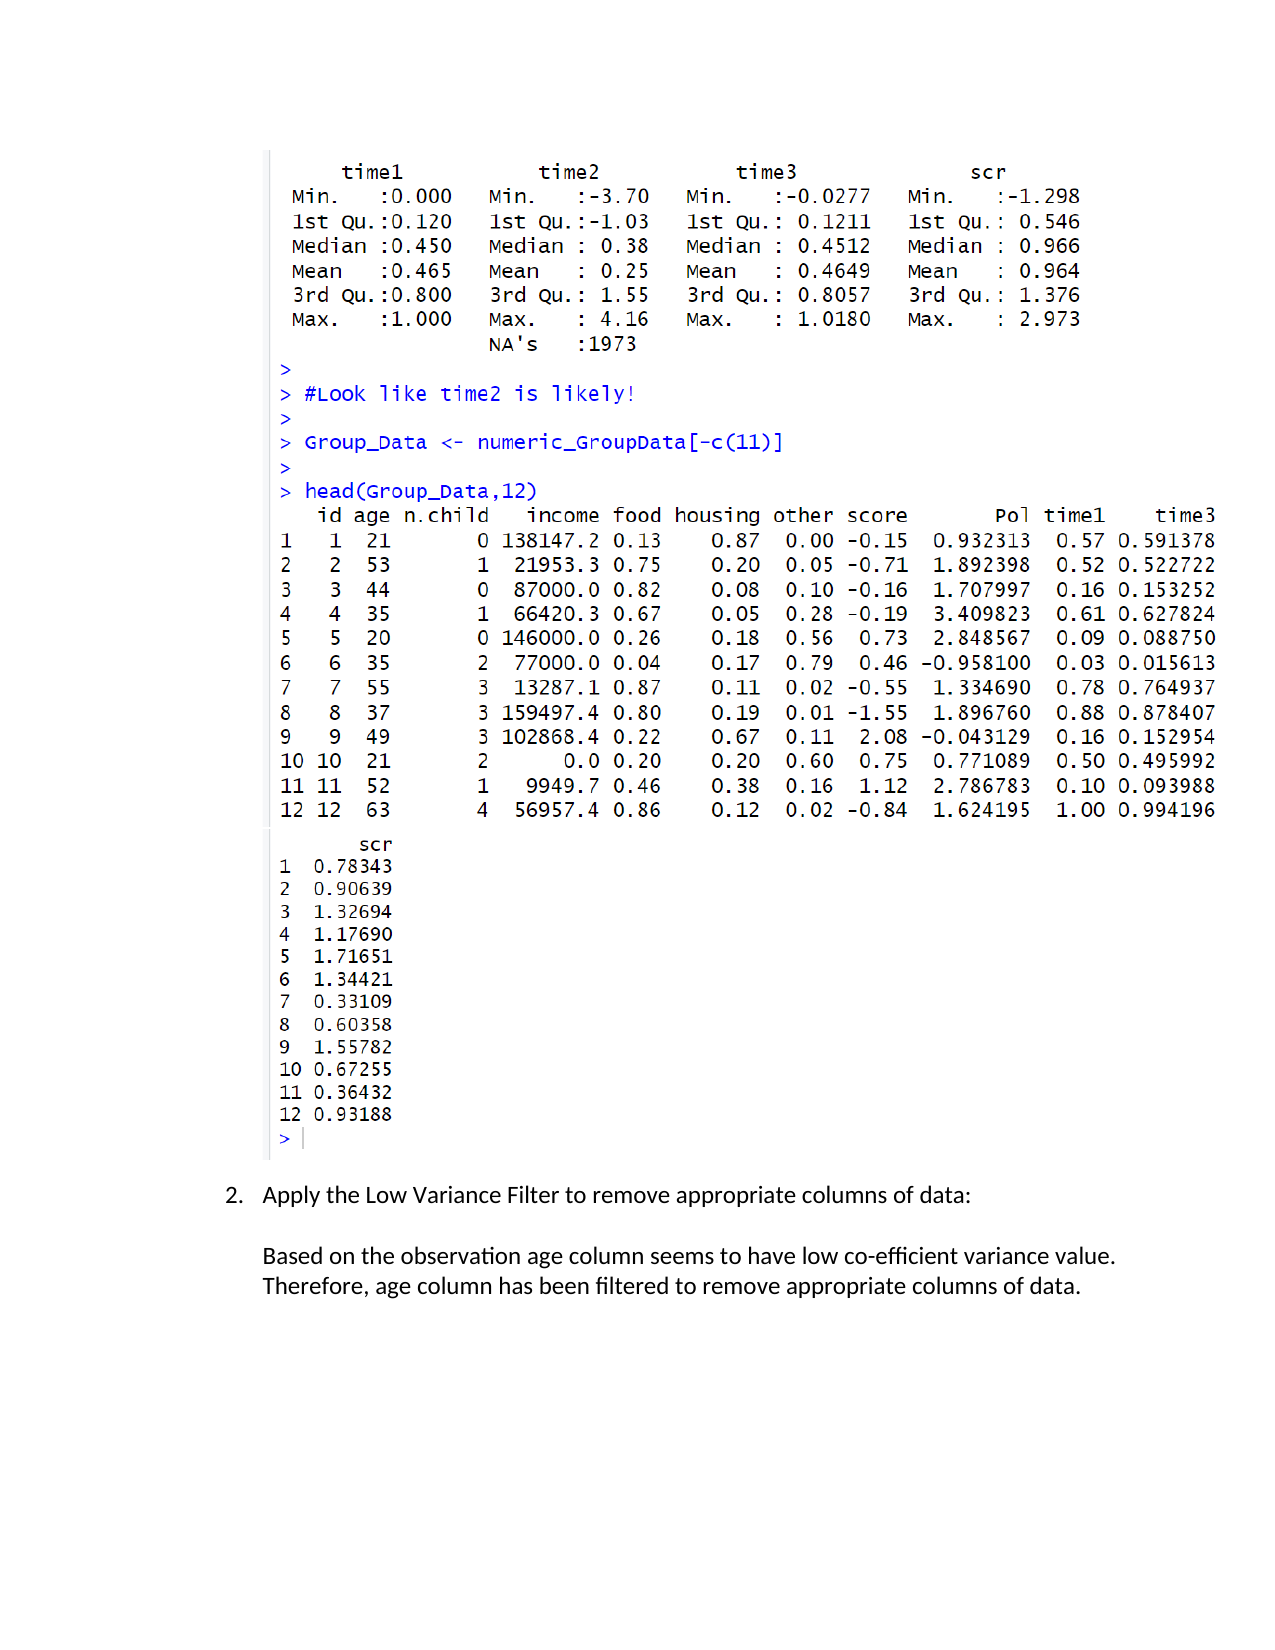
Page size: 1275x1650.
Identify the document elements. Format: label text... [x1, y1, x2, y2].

picture [262, 829, 1238, 1160]
text Based on the observation age column seems to have low co-efficient variance value. Therefore, age column has been filtered to remove appropriate columns of data. [262, 1240, 1125, 1301]
list Apply the Low Variance Filter to remove appropriate columns of data: [225, 1179, 1125, 1209]
picture [262, 150, 1238, 827]
